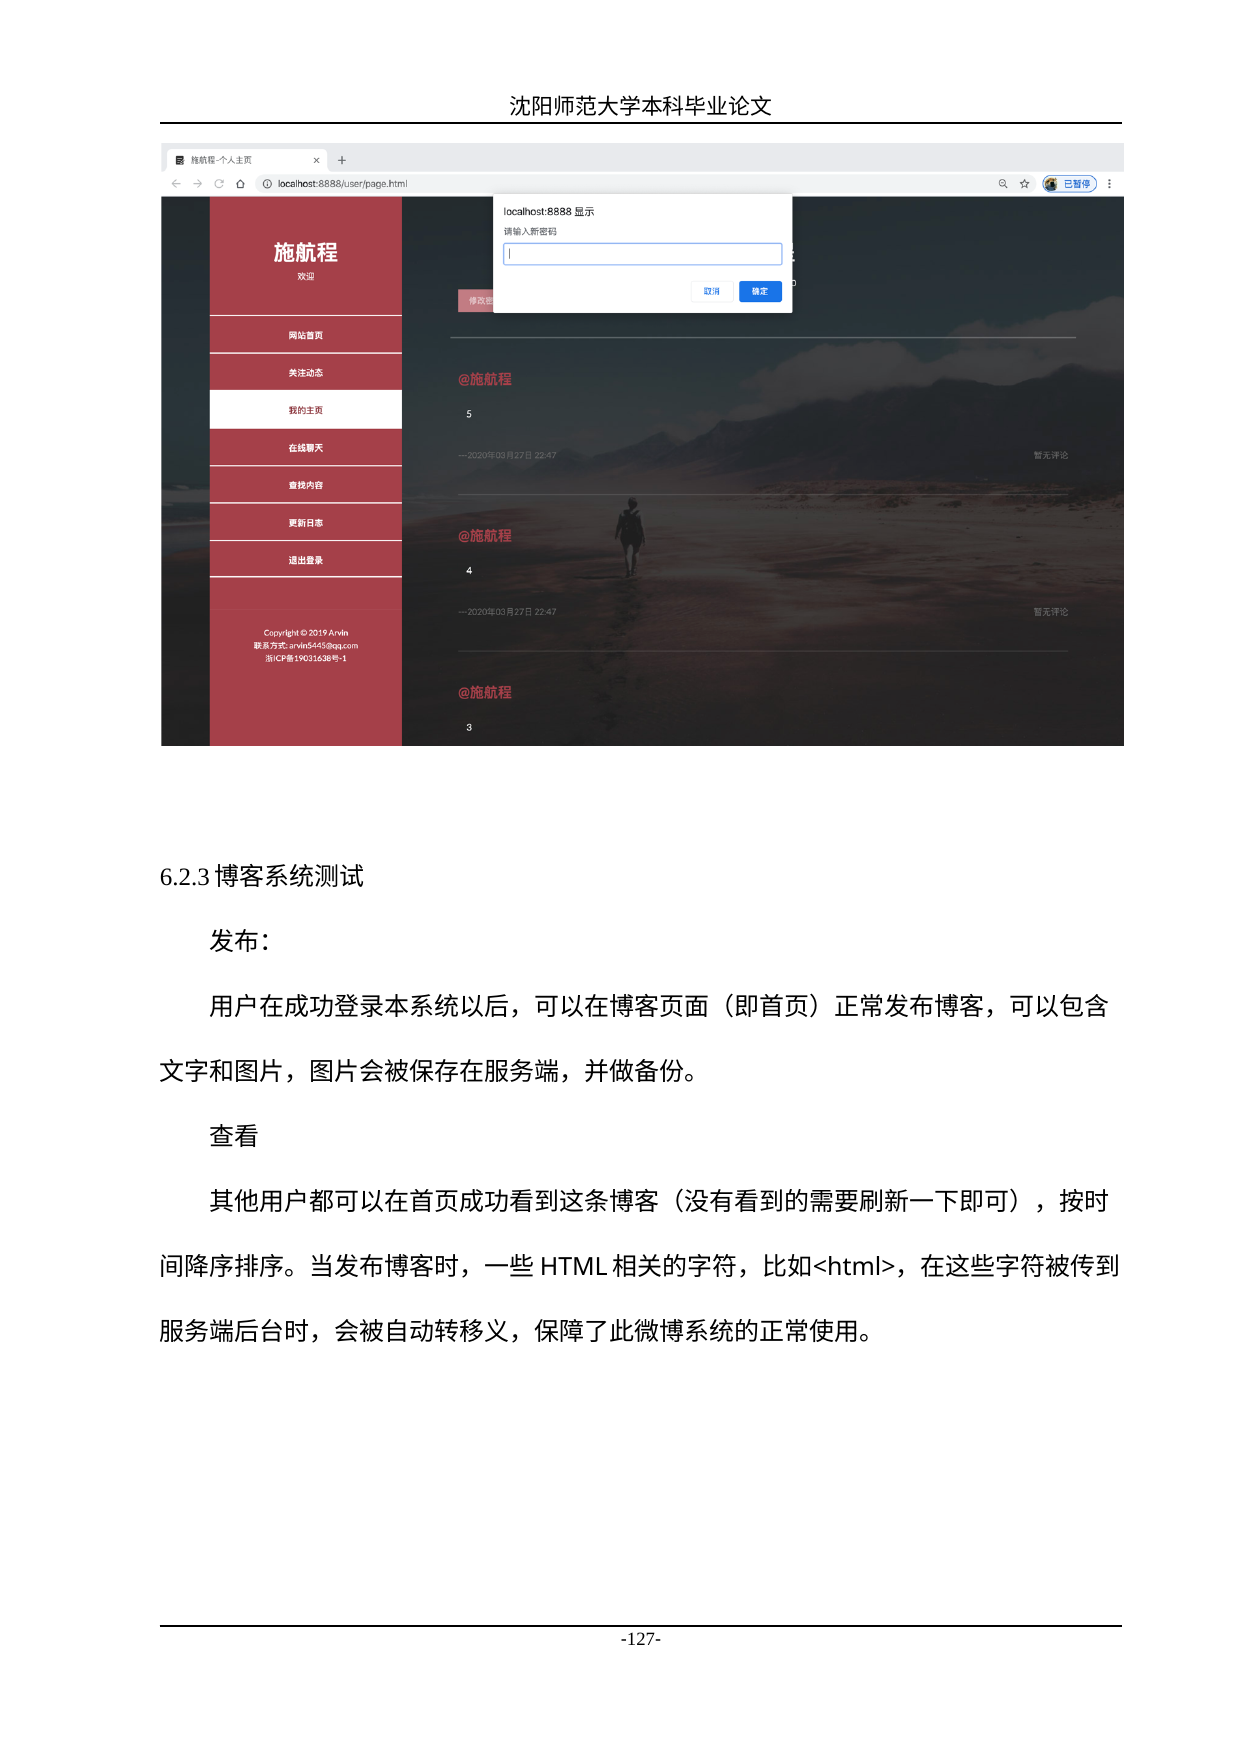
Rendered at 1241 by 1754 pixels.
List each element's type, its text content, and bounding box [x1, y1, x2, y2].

text 用户在成功登录本系统以后，可以在博客页面（即首页）正常发布博客，可以包含文字和图片，图片会被保存在服务端，并做备份。 [159, 972, 1122, 1102]
text 查看 [159, 1102, 1122, 1167]
subtitle 6.2.3博客系统测试 [159, 842, 1122, 907]
picture [161, 143, 1124, 746]
text 发布： [159, 907, 1122, 972]
text 其他用户都可以在首页成功看到这条博客（没有看到的需要刷新一下即可），按时间降序排序。当发布博客时，一些HTML相关的字符，比如<html>，在这些字符被传到服务端后台时，会被自动转移义，保障了此微博系统的正常使用。 [159, 1167, 1122, 1362]
